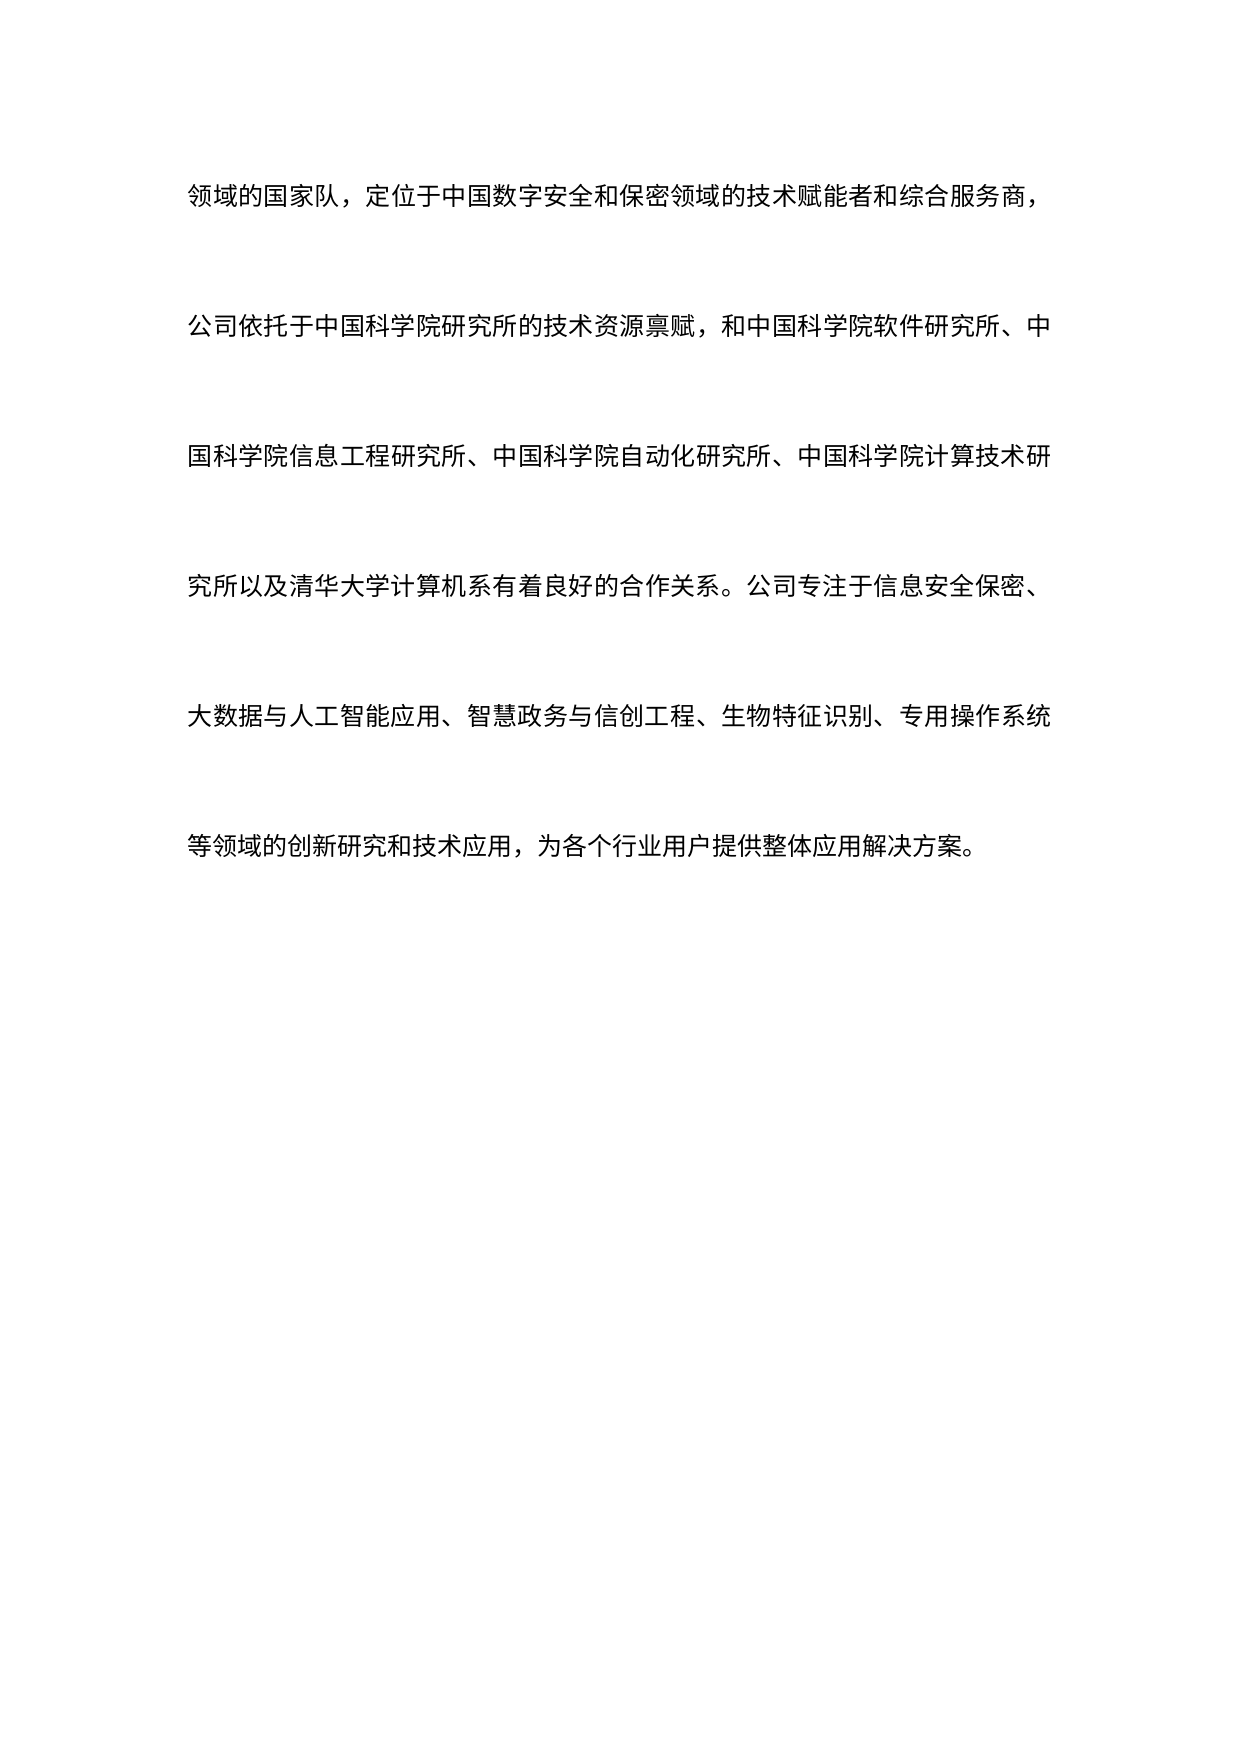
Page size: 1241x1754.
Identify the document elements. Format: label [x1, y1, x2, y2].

list [187, 162, 1053, 877]
